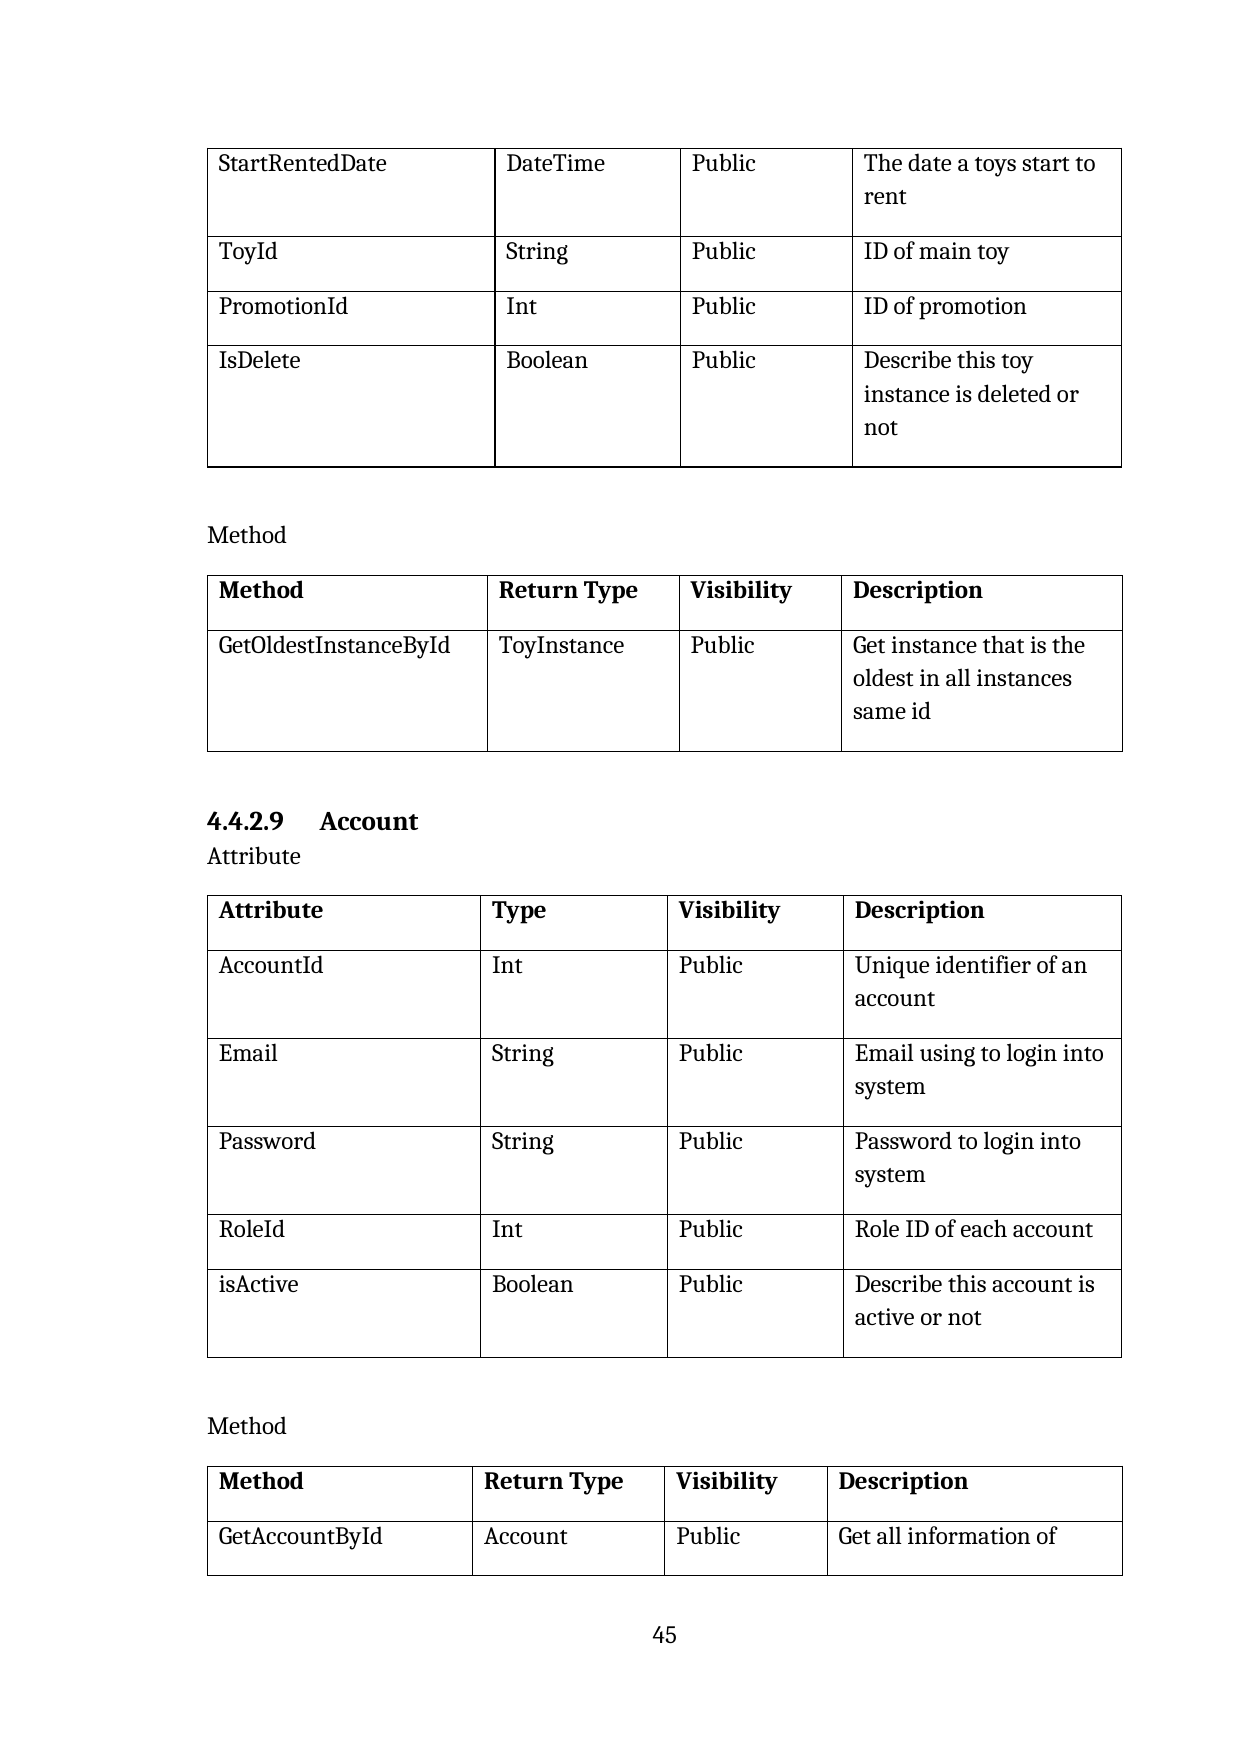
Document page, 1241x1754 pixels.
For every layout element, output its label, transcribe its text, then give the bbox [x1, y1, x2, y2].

table_cell Boolean [496, 346, 680, 466]
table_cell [828, 1522, 1122, 1575]
table_cell StartRentedDate [208, 149, 494, 236]
table_cell ID of main toy [853, 237, 1121, 291]
table_cell Public [680, 631, 841, 751]
table_cell Public [668, 1127, 843, 1214]
table_header Description [828, 1467, 1122, 1521]
table_header Visibility [668, 896, 843, 950]
table_cell Describe this account is active or not [844, 1270, 1121, 1357]
table_cell Public [668, 1270, 843, 1357]
table_cell Public [668, 1215, 843, 1269]
table_header Return Type [488, 576, 679, 630]
subtitle Account [207, 806, 1122, 837]
table_cell Boolean [481, 1270, 667, 1357]
table_cell PromotionId [208, 292, 494, 345]
table_header Method [208, 1467, 472, 1521]
table_cell GetOldestInstanceById [208, 631, 487, 751]
table_cell Int [496, 292, 680, 345]
table_cell ID of promotion [853, 292, 1121, 345]
table_cell GetAccountById [208, 1522, 472, 1575]
table_cell Unique identifier of an account [844, 951, 1121, 1038]
table_cell ToyId [208, 237, 494, 291]
table_cell The date a toys start to rent [853, 149, 1121, 236]
table_cell Email [208, 1039, 480, 1126]
table_cell String [496, 237, 680, 291]
text Method [207, 521, 1122, 550]
table_header Method [208, 576, 487, 630]
table_header Description [842, 576, 1122, 630]
table_cell Int [481, 951, 667, 1038]
table_header Visibility [680, 576, 841, 630]
table_cell Public [681, 237, 852, 291]
table_cell Public [681, 346, 852, 466]
table_cell Public [681, 149, 852, 236]
table_header Attribute [208, 896, 480, 950]
table_cell IsDelete [208, 346, 494, 466]
table_cell String [481, 1127, 667, 1214]
table_cell Account [473, 1522, 664, 1575]
table_cell Public [665, 1522, 827, 1575]
table_cell Role ID of each account [844, 1215, 1121, 1269]
table_cell ToyInstance [488, 631, 679, 751]
table_cell Public [668, 1039, 843, 1126]
table_header Return Type [473, 1467, 664, 1521]
table_header Type [481, 896, 667, 950]
table_cell Get instance that is the oldest in all instances same id [842, 631, 1122, 751]
table_cell Public [681, 292, 852, 345]
table_cell AccountId [208, 951, 480, 1038]
table_cell isActive [208, 1270, 480, 1357]
text Attribute [207, 842, 1122, 870]
table_cell RoleId [208, 1215, 480, 1269]
table_header Visibility [665, 1467, 827, 1521]
table_cell Password [208, 1127, 480, 1214]
table_cell String [481, 1039, 667, 1126]
table_cell Email using to login into system [844, 1039, 1121, 1126]
table_cell Describe this toy instance is deleted or not [853, 346, 1121, 466]
table_cell Int [481, 1215, 667, 1269]
table_cell Password to login into system [844, 1127, 1121, 1214]
text Method [207, 1412, 1122, 1441]
table_cell DateTime [496, 149, 680, 236]
table_header Description [844, 896, 1121, 950]
table_cell Public [668, 951, 843, 1038]
